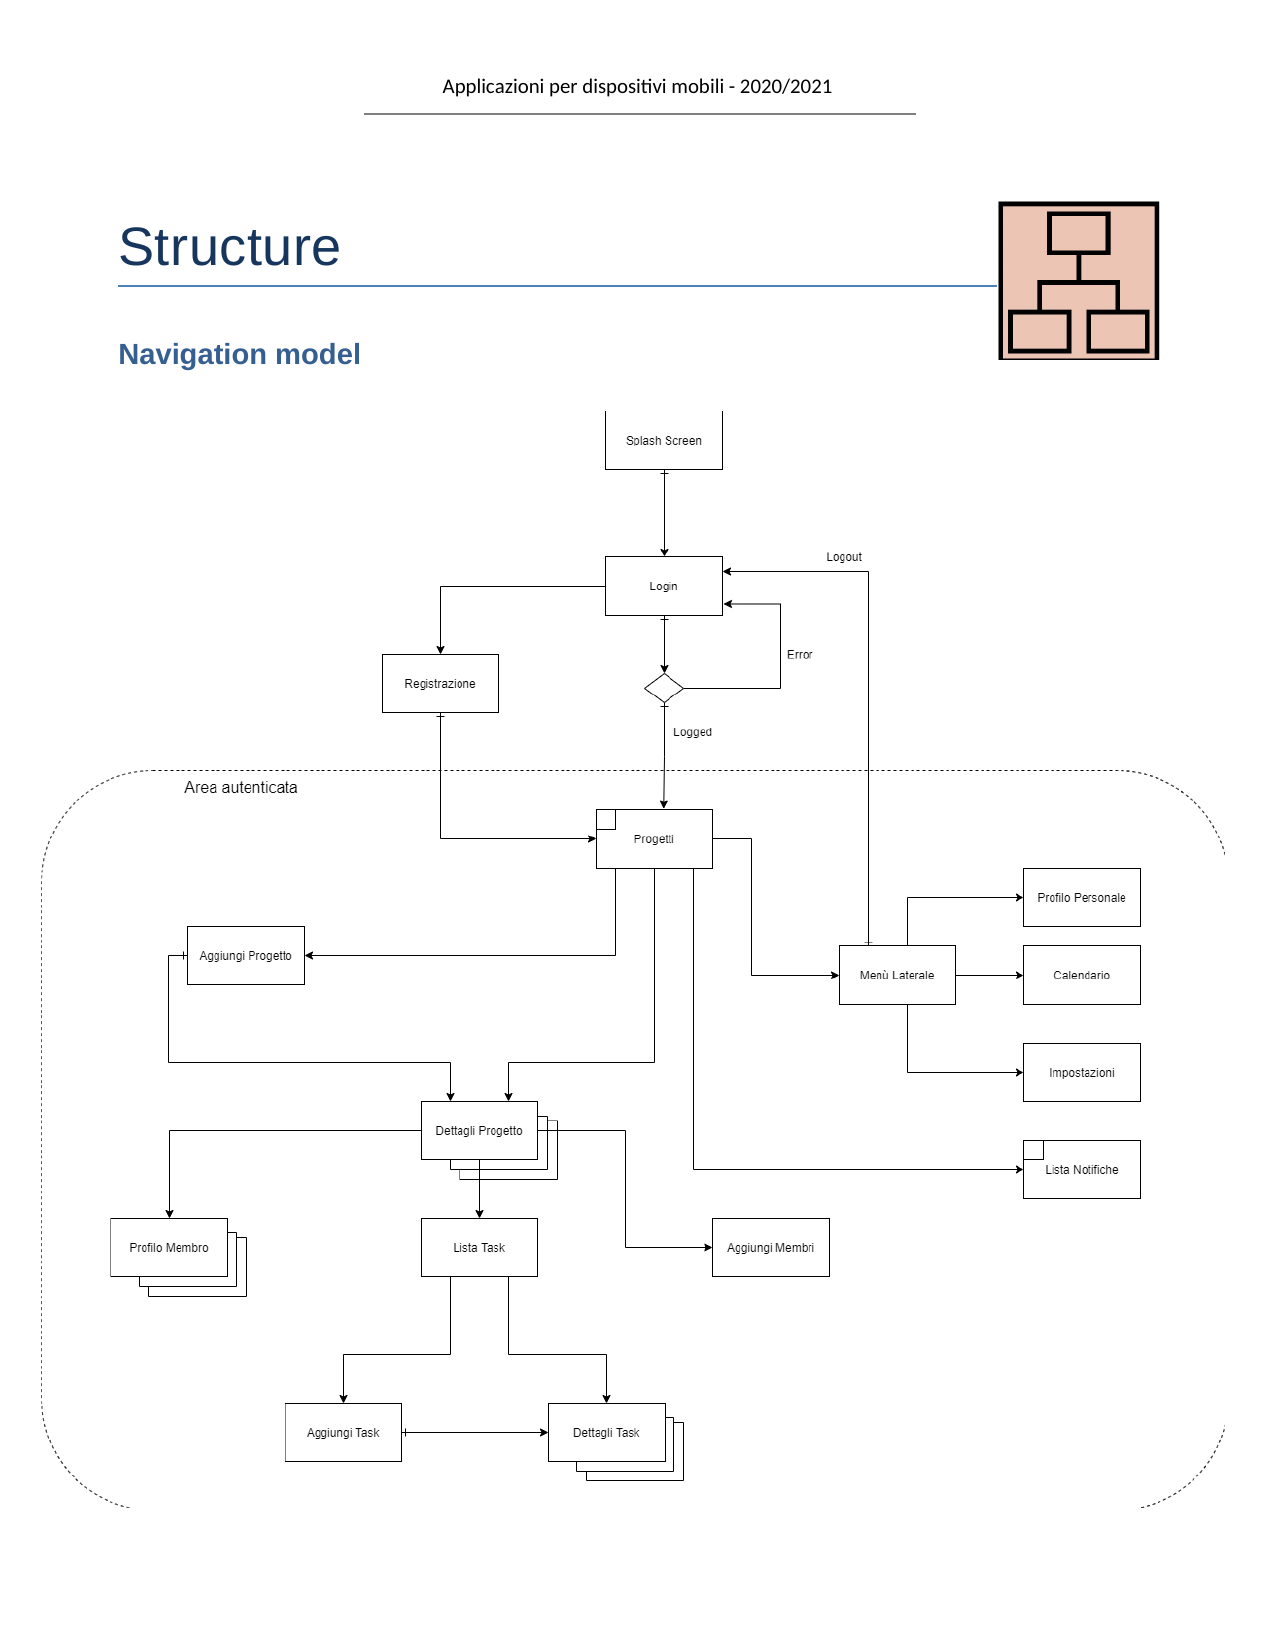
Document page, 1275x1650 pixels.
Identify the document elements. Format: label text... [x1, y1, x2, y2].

picture [997, 200, 1160, 360]
subtitle Navigation model [118, 337, 1157, 370]
picture [41, 411, 1226, 1507]
title Structure [118, 214, 997, 285]
